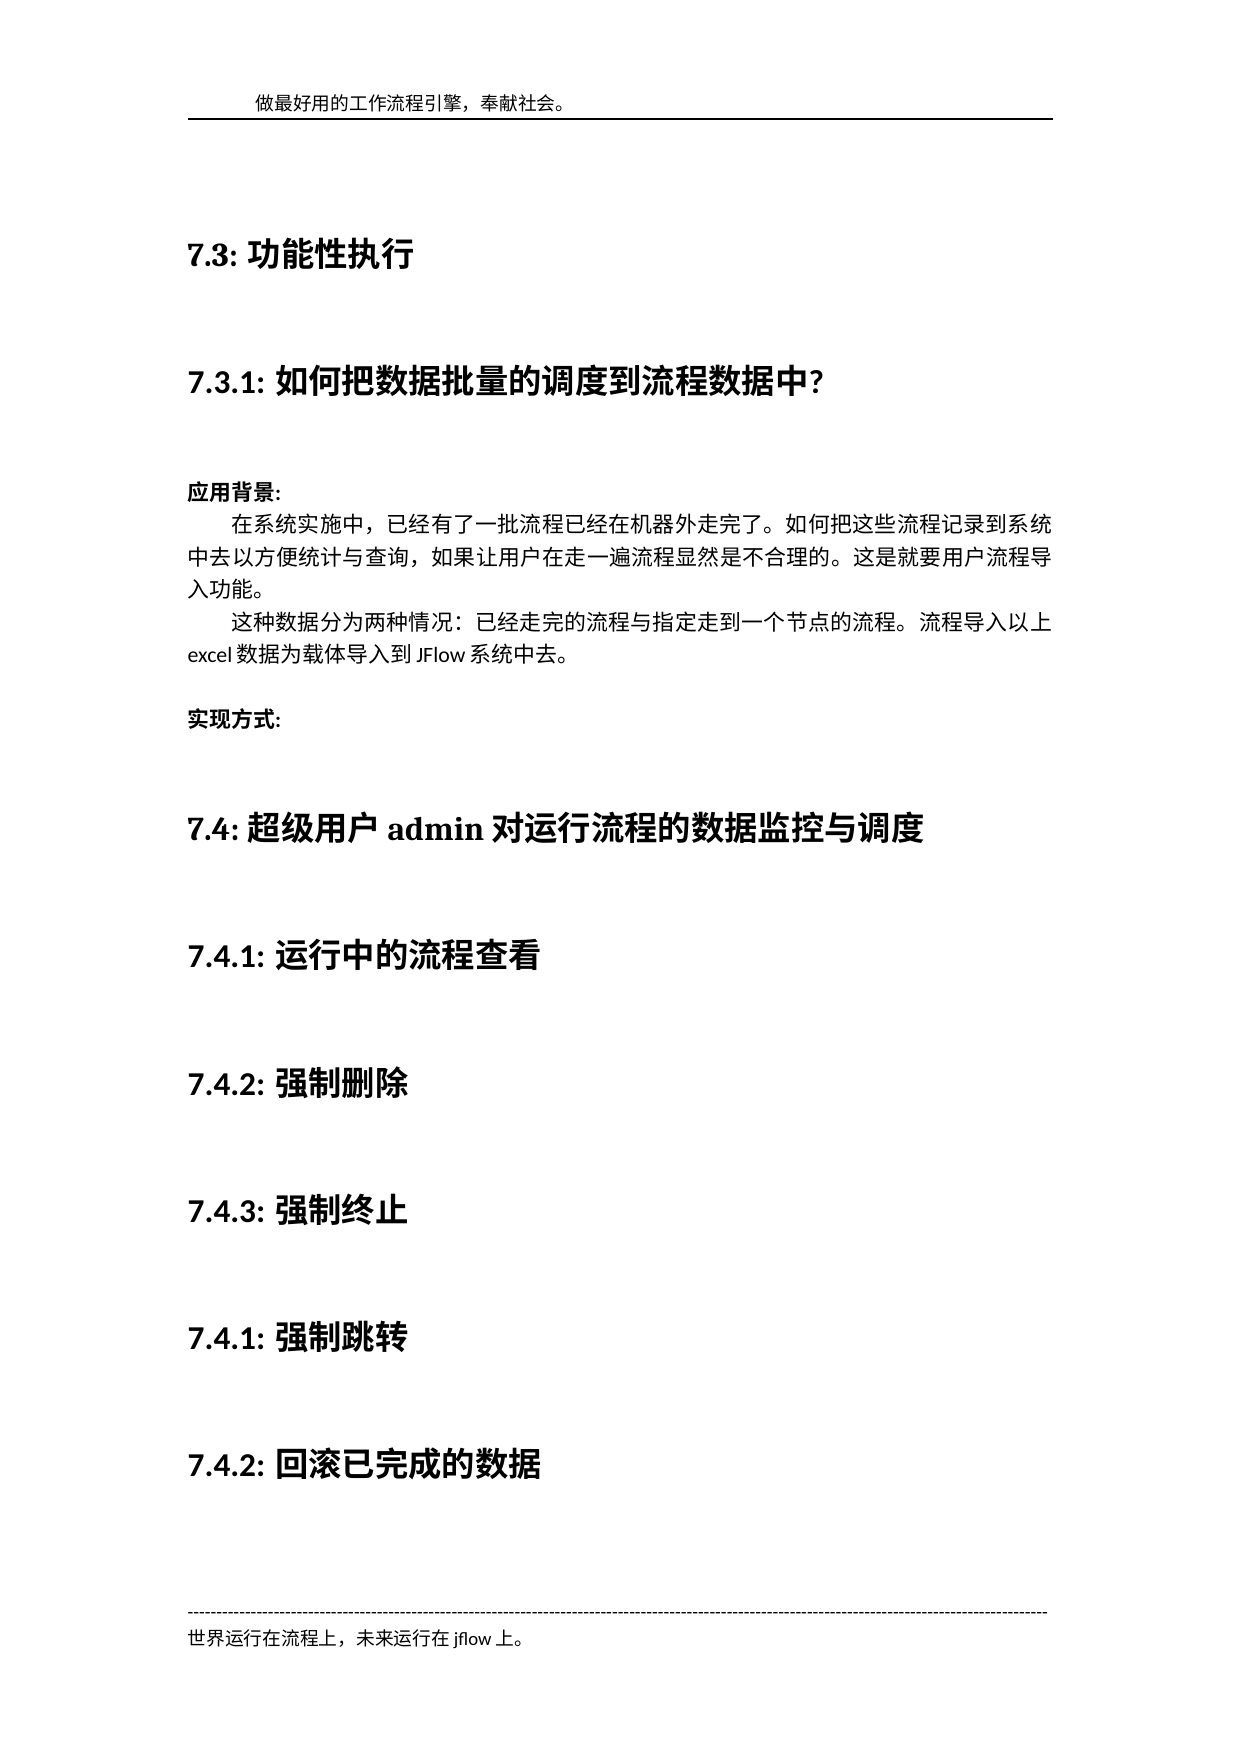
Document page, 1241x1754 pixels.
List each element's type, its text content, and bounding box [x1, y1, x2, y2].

subtitle 强制删除 [187, 1048, 1053, 1113]
subtitle 如何把数据批量的调度到流程数据中? [187, 347, 1053, 412]
subtitle 回滚已完成的数据 [187, 1430, 1053, 1495]
text 这种数据分为两种情况：已经走完的流程与指定走到一个节点的流程。流程导入以上excel数据为载体导入到JFlow系统中去。 [187, 604, 1053, 669]
subtitle 强制终止 [187, 1175, 1053, 1240]
text 实现方式: [187, 702, 1053, 734]
subtitle 超级用户admin对运行流程的数据监控与调度 [187, 794, 1053, 859]
text 在系统实施中，已经有了一批流程已经在机器外走完了。如何把这些流程记录到系统中去以方便统计与查询，如果让用户在走一遍流程显然是不合理的。这是就要用户流程导入功能。 [187, 507, 1053, 604]
subtitle 强制跳转 [187, 1302, 1053, 1367]
text 应用背景: [187, 474, 1053, 507]
subtitle 功能性执行 [187, 220, 1053, 285]
subtitle 运行中的流程查看 [187, 921, 1053, 986]
